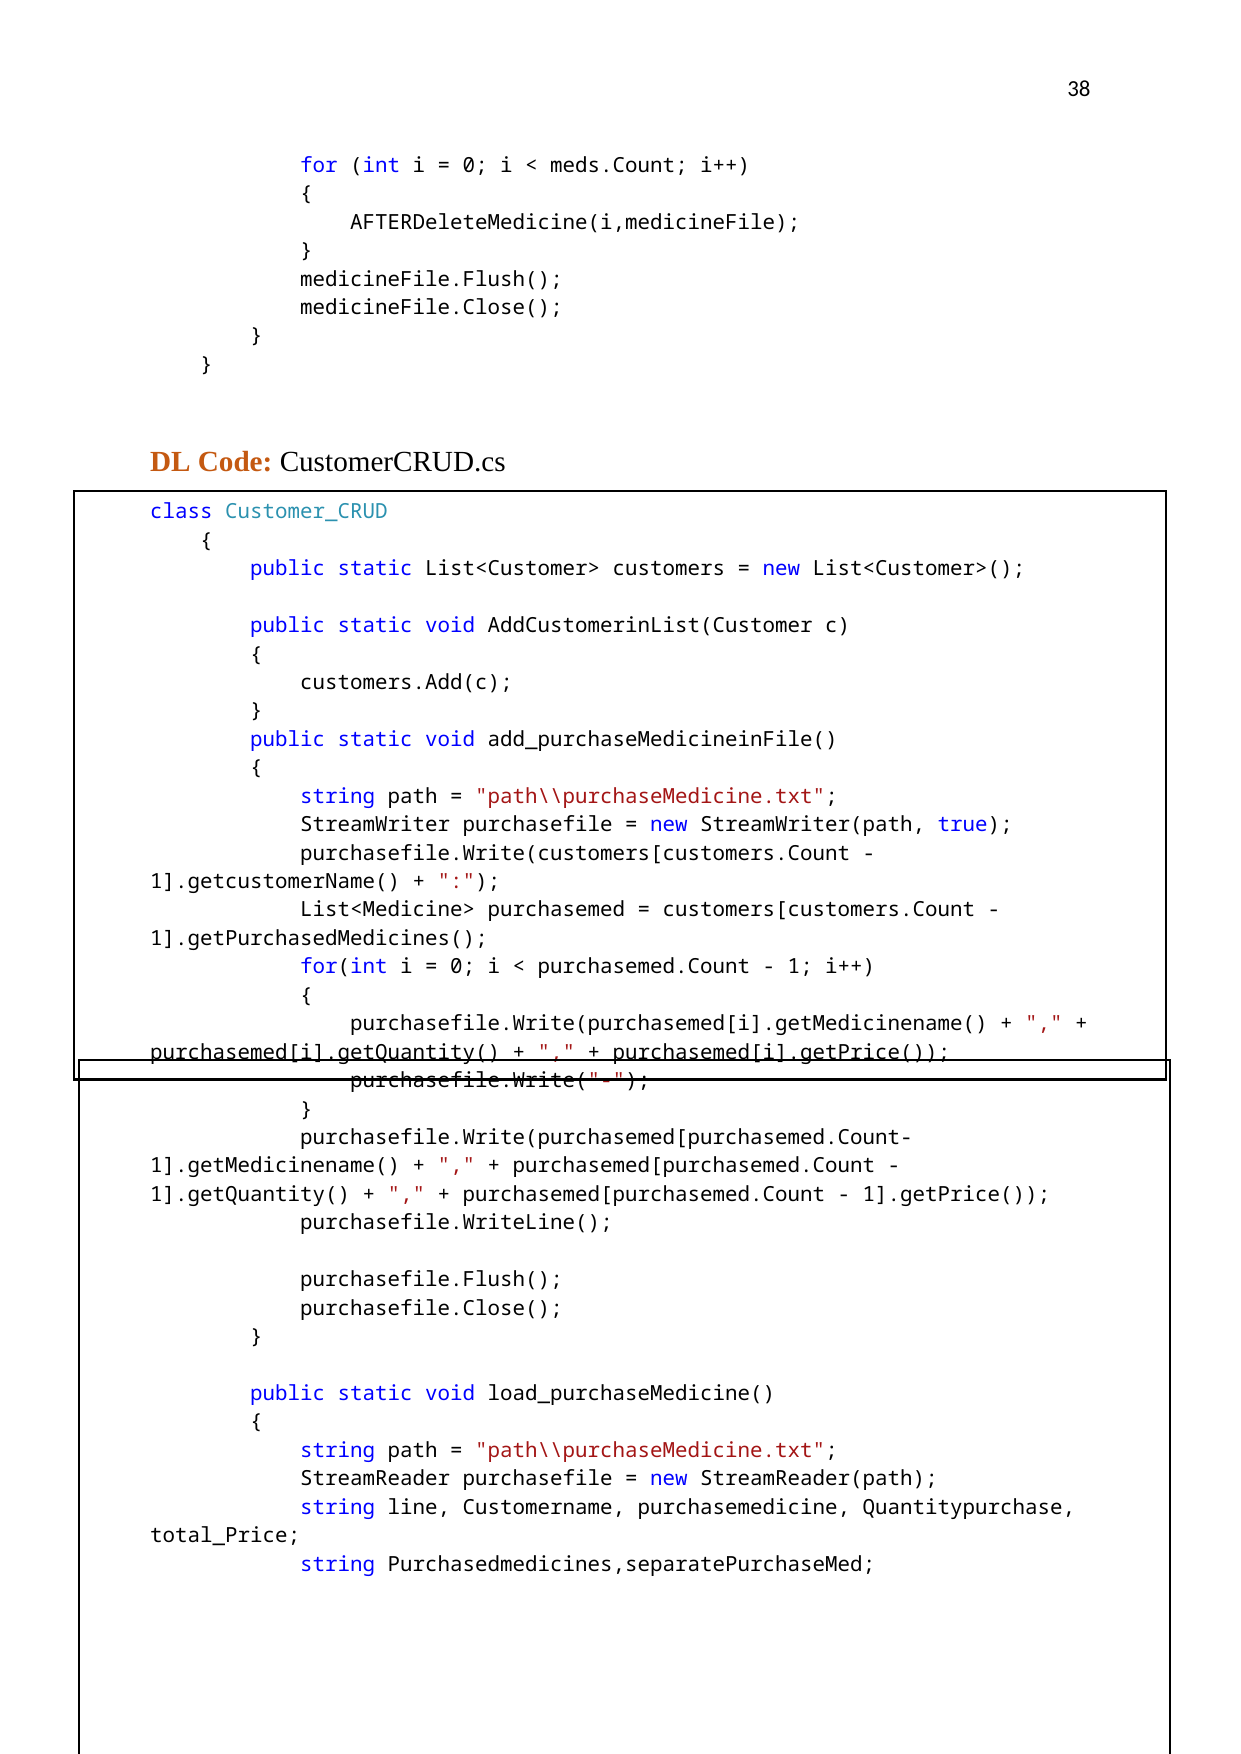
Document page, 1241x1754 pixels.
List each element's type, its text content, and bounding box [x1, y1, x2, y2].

text StreamWriter purchasefile = new StreamWriter(path, true); [150, 809, 1090, 838]
text medicineFile.Close(); [150, 292, 1090, 321]
text } [150, 696, 1090, 724]
text purchasefile.Write("-"); [150, 1065, 1090, 1078]
text purchasefile.WriteLine(); [150, 1207, 1090, 1236]
text StreamReader purchasefile = new StreamReader(path); [150, 1463, 1090, 1492]
text public static List<Customer> customers = new List<Customer>(); [150, 553, 1090, 582]
text class Customer_CRUD [150, 496, 1090, 525]
text purchasefile.Write(purchasemed[purchasemed.Count-1].getMedicinename() + "," + purchasemed[purchasemed.Count - 1].getQuantity() + "," + purchasemed[purchasemed.Count - 1].getPrice()); [150, 1122, 1090, 1207]
text } [150, 1094, 1090, 1122]
text medicineFile.Flush(); [150, 264, 1090, 292]
text public static void add_purchaseMedicineinFile() [150, 724, 1090, 752]
text { [150, 980, 1090, 1008]
text DL Code: CustomerCRUD.cs [150, 444, 1090, 477]
text } [150, 321, 1090, 349]
text purchasefile.Write(purchasemed[i].getMedicinename() + "," + purchasemed[i].getQuantity() + "," + purchasemed[i].getPrice()); [150, 1008, 1090, 1059]
text for(int i = 0; i < purchasemed.Count - 1; i++) [150, 951, 1090, 980]
text } [150, 349, 1090, 377]
text for (int i = 0; i < meds.Count; i++) [150, 150, 1090, 178]
text public static void load_purchaseMedicine() [150, 1378, 1090, 1406]
text } [150, 235, 1090, 264]
text purchasefile.Flush(); [150, 1264, 1090, 1293]
text string path = "path\\purchaseMedicine.txt"; [150, 1435, 1090, 1463]
text string path = "path\\purchaseMedicine.txt"; [150, 781, 1090, 809]
text string line, Customername, purchasemedicine, Quantitypurchase, total_Price; [150, 1492, 1090, 1549]
text purchasefile.Close(); [150, 1293, 1090, 1321]
text purchasefile.Write(customers[customers.Count - 1].getcustomerName() + ":"); [150, 838, 1090, 894]
text purchasefile.Write("-"); [150, 1081, 1090, 1094]
text { [150, 525, 1090, 553]
text List<Medicine> purchasemed = customers[customers.Count - 1].getPurchasedMedicines(); [150, 894, 1090, 951]
text { [150, 178, 1090, 207]
text string Purchasedmedicines,separatePurchaseMed; [150, 1549, 1090, 1577]
text } [150, 1321, 1090, 1349]
text { [150, 752, 1090, 781]
text { [150, 1406, 1090, 1435]
text AFTERDeleteMedicine(i,medicineFile); [150, 207, 1090, 235]
text customers.Add(c); [150, 667, 1090, 696]
text public static void AddCustomerinList(Customer c) [150, 610, 1090, 639]
text { [150, 639, 1090, 667]
